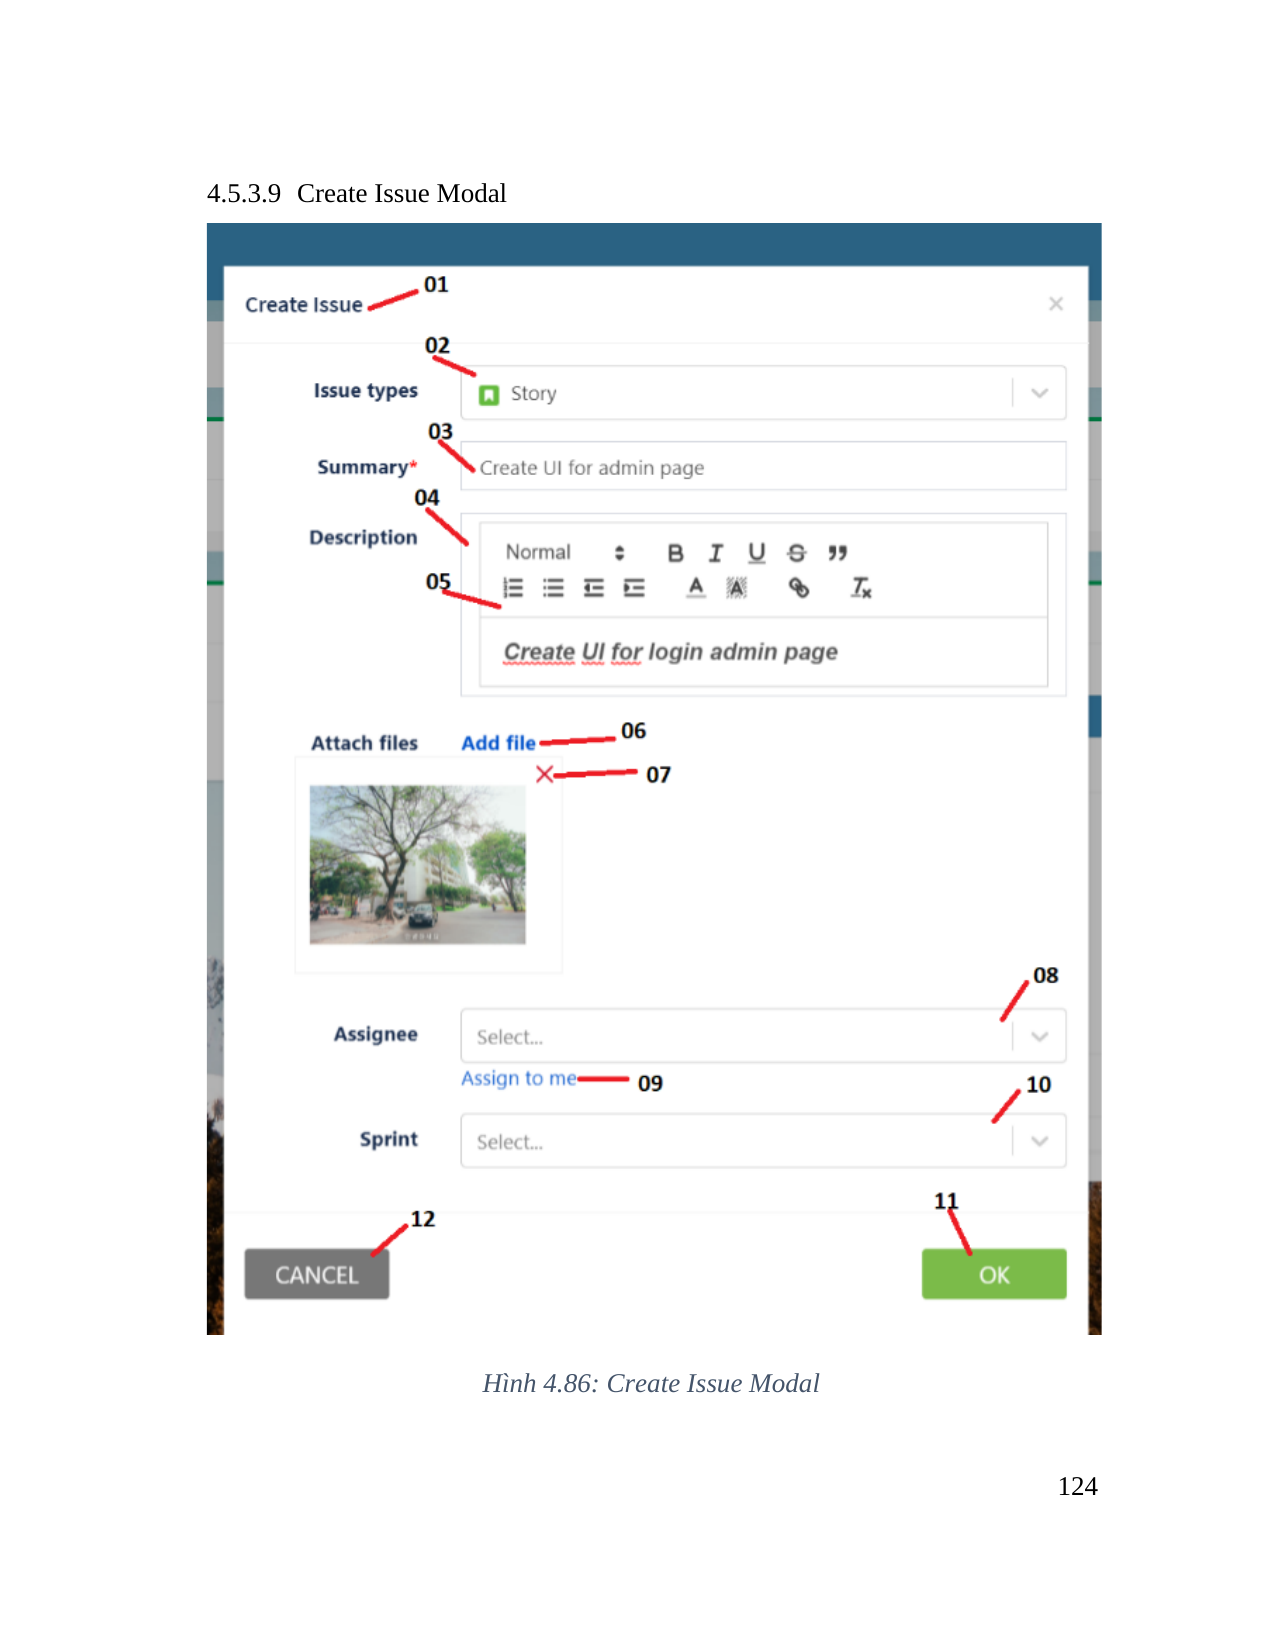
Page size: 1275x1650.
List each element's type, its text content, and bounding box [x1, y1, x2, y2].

picture [206, 223, 1102, 1335]
subtitle Create Issue Modal [207, 177, 1098, 208]
